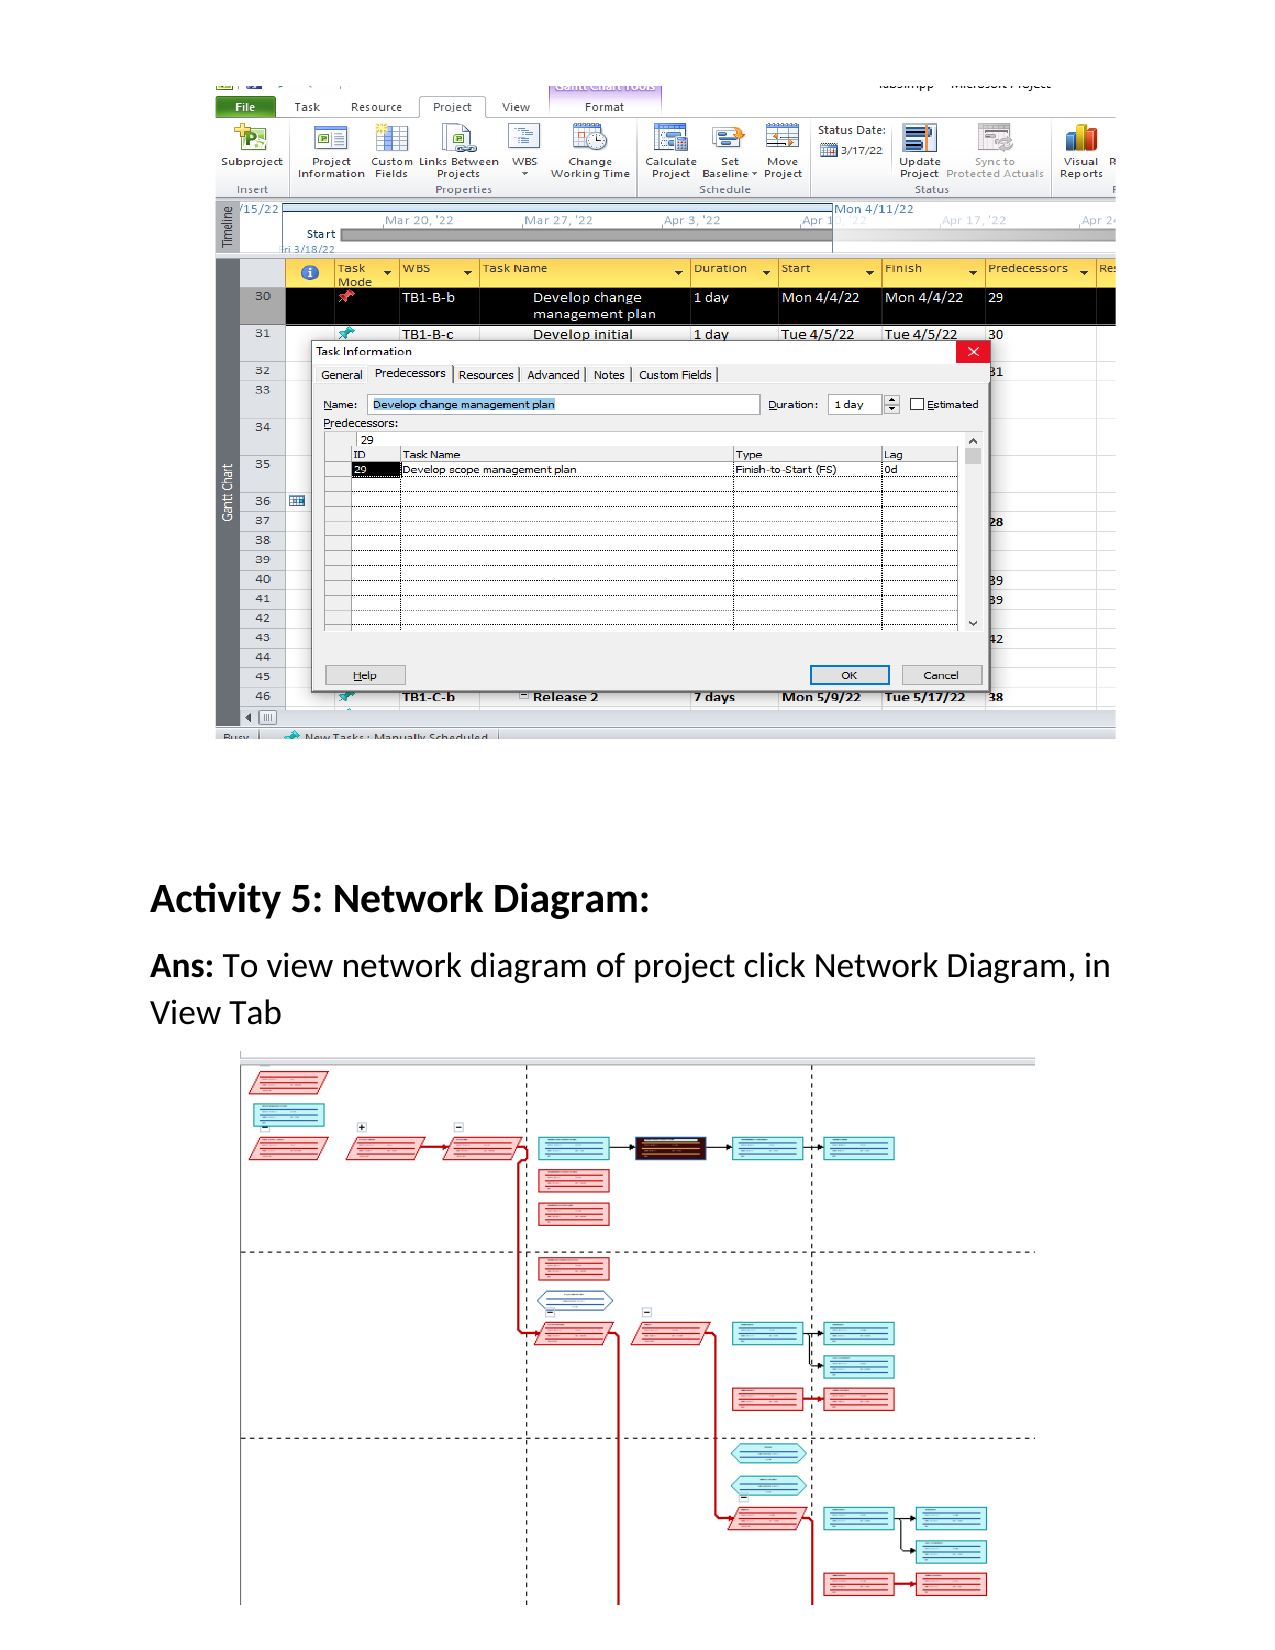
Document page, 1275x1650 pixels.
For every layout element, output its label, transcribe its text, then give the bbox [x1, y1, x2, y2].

picture [240, 1051, 1035, 1605]
picture [215, 86, 1116, 739]
text Activity 5: Network Diagram: [150, 872, 1181, 922]
text Ans: To view network diagram of project click Network Diagram, in View Tab [150, 943, 1181, 1033]
